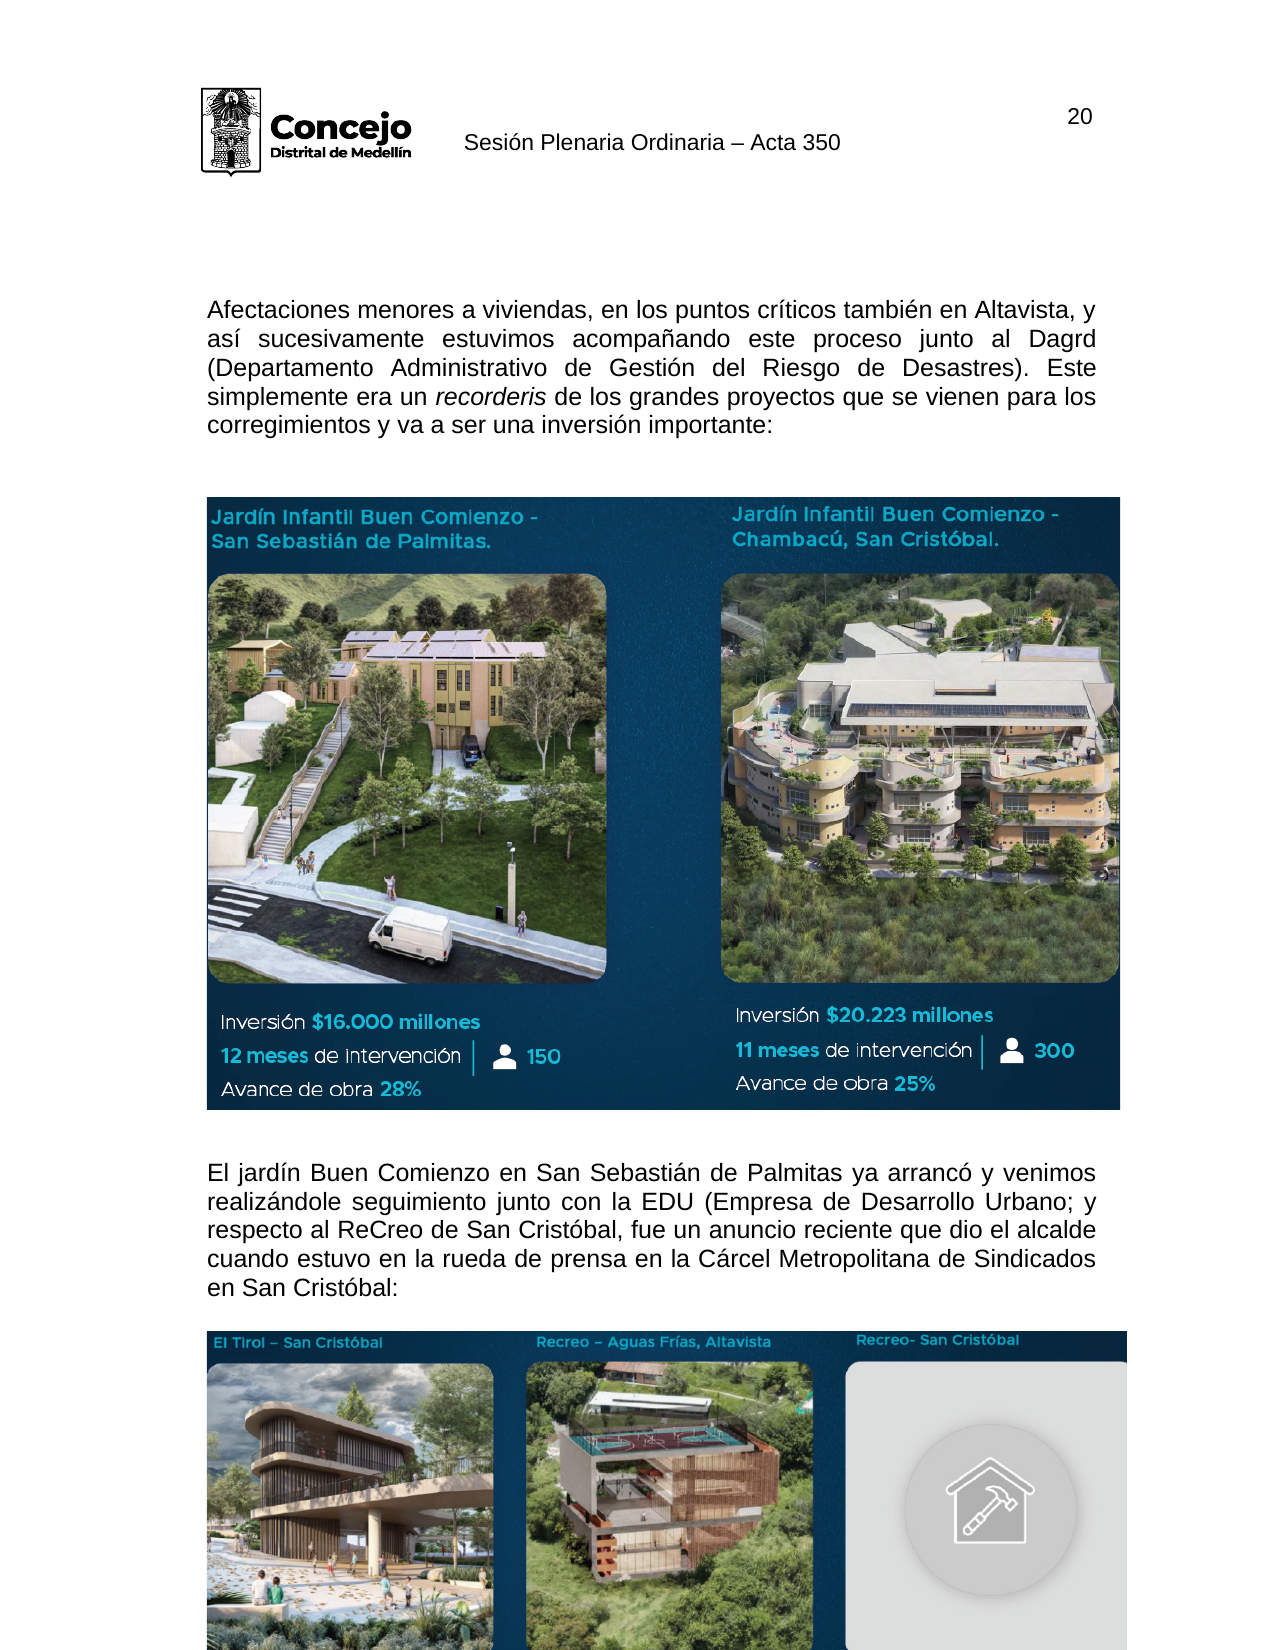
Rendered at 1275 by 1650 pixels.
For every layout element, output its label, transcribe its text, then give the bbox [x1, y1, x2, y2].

picture [196, 84, 416, 181]
picture [206, 1331, 1127, 1650]
text Afectaciones menores a viviendas, en los puntos críticos también en Altavista, y así sucesivamente estuvimos acompañando este proceso junto al Dagrd (Departamento Administrativo de Gestión del Riesgo de Desastres). Este simplemente era un recorderis de los grandes proyectos que se vienen para los corregimientos y va a ser una inversión importante: [207, 295, 1098, 439]
text El jardín Buen Comienzo en San Sebastián de Palmitas ya arrancó y venimos realizándole seguimiento junto con la EDU (Empresa de Desarrollo Urbano; y respecto al ReCreo de San Cristóbal, fue un anuncio reciente que dio el alcalde cuando estuvo en la rueda de prensa en la Cárcel Metropolitana de Sindicados en San Cristóbal: [207, 1158, 1098, 1302]
picture [206, 497, 1121, 1110]
